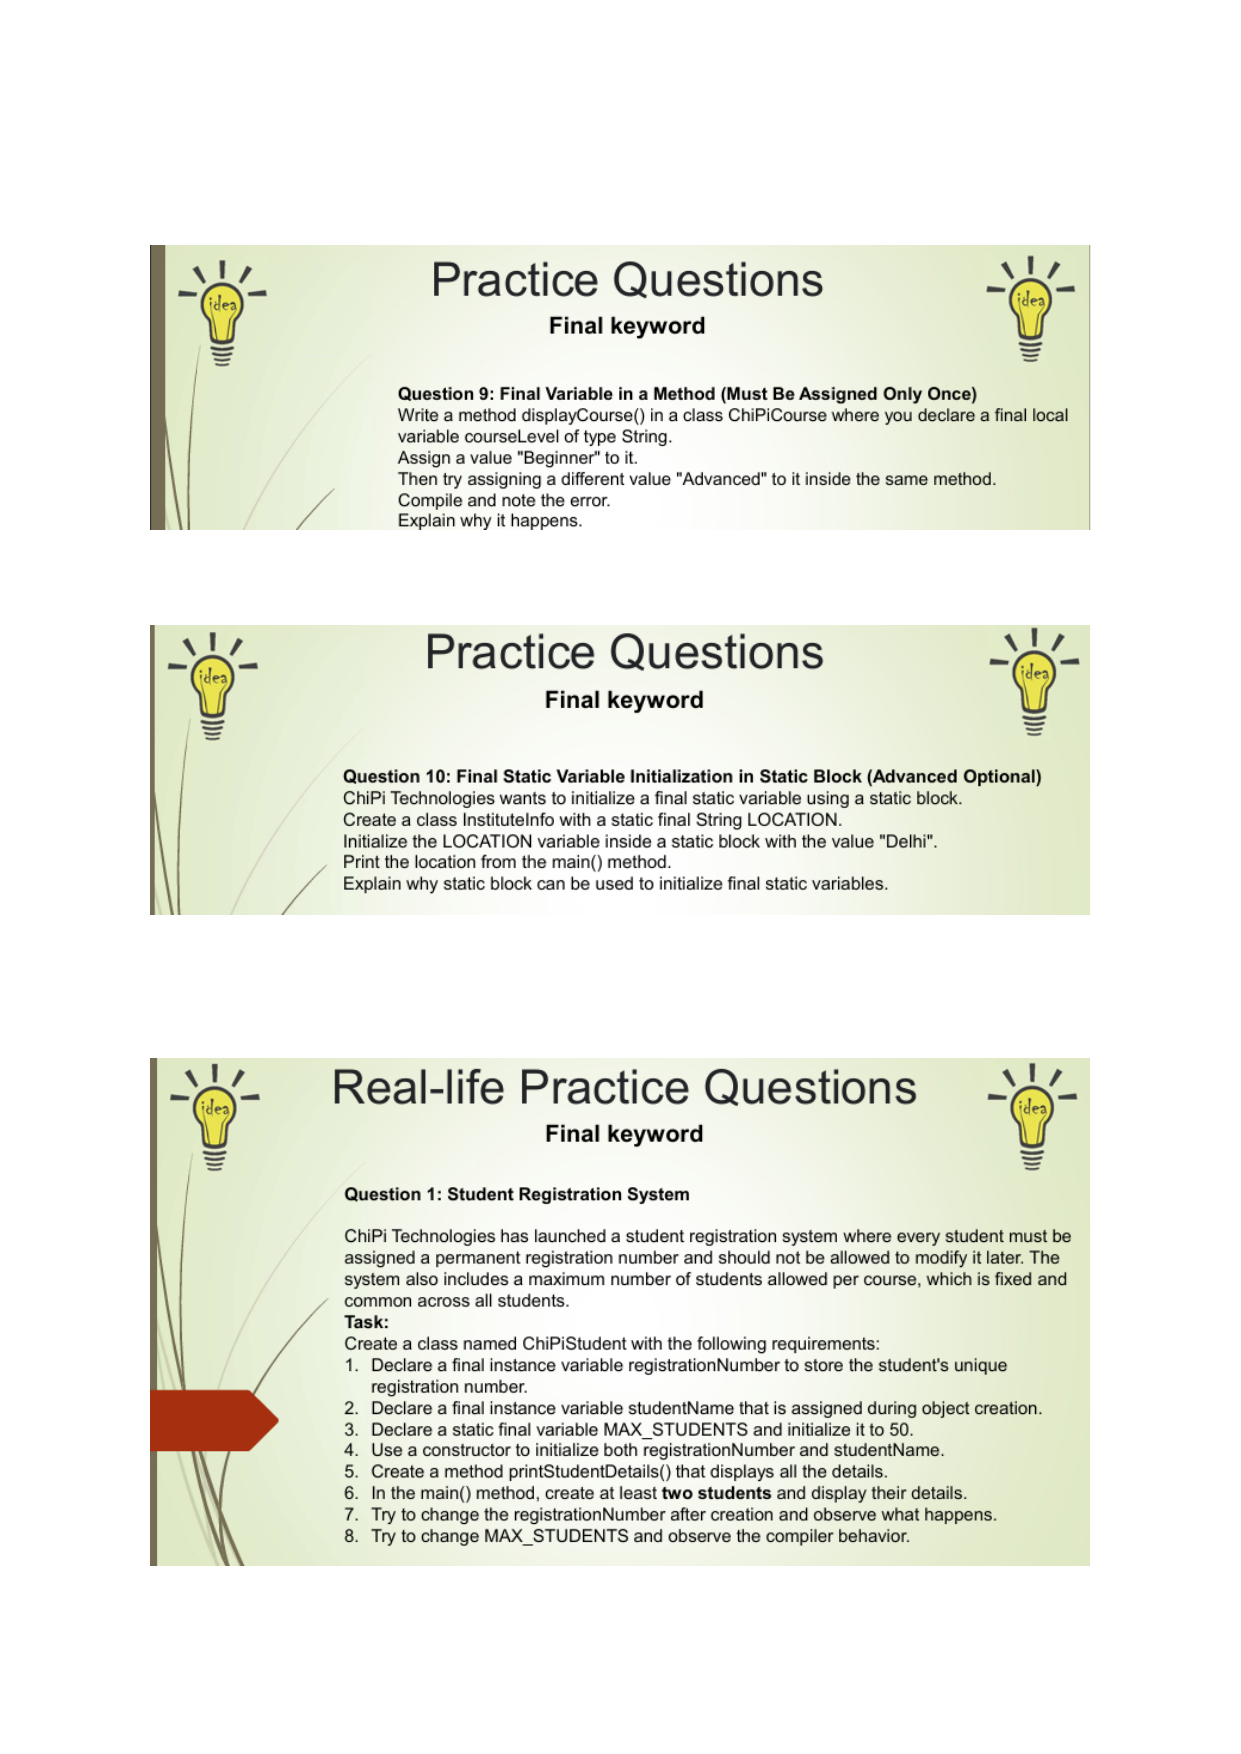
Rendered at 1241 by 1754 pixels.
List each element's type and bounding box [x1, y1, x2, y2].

picture [150, 625, 1091, 915]
picture [150, 245, 1091, 530]
picture [150, 1058, 1091, 1566]
